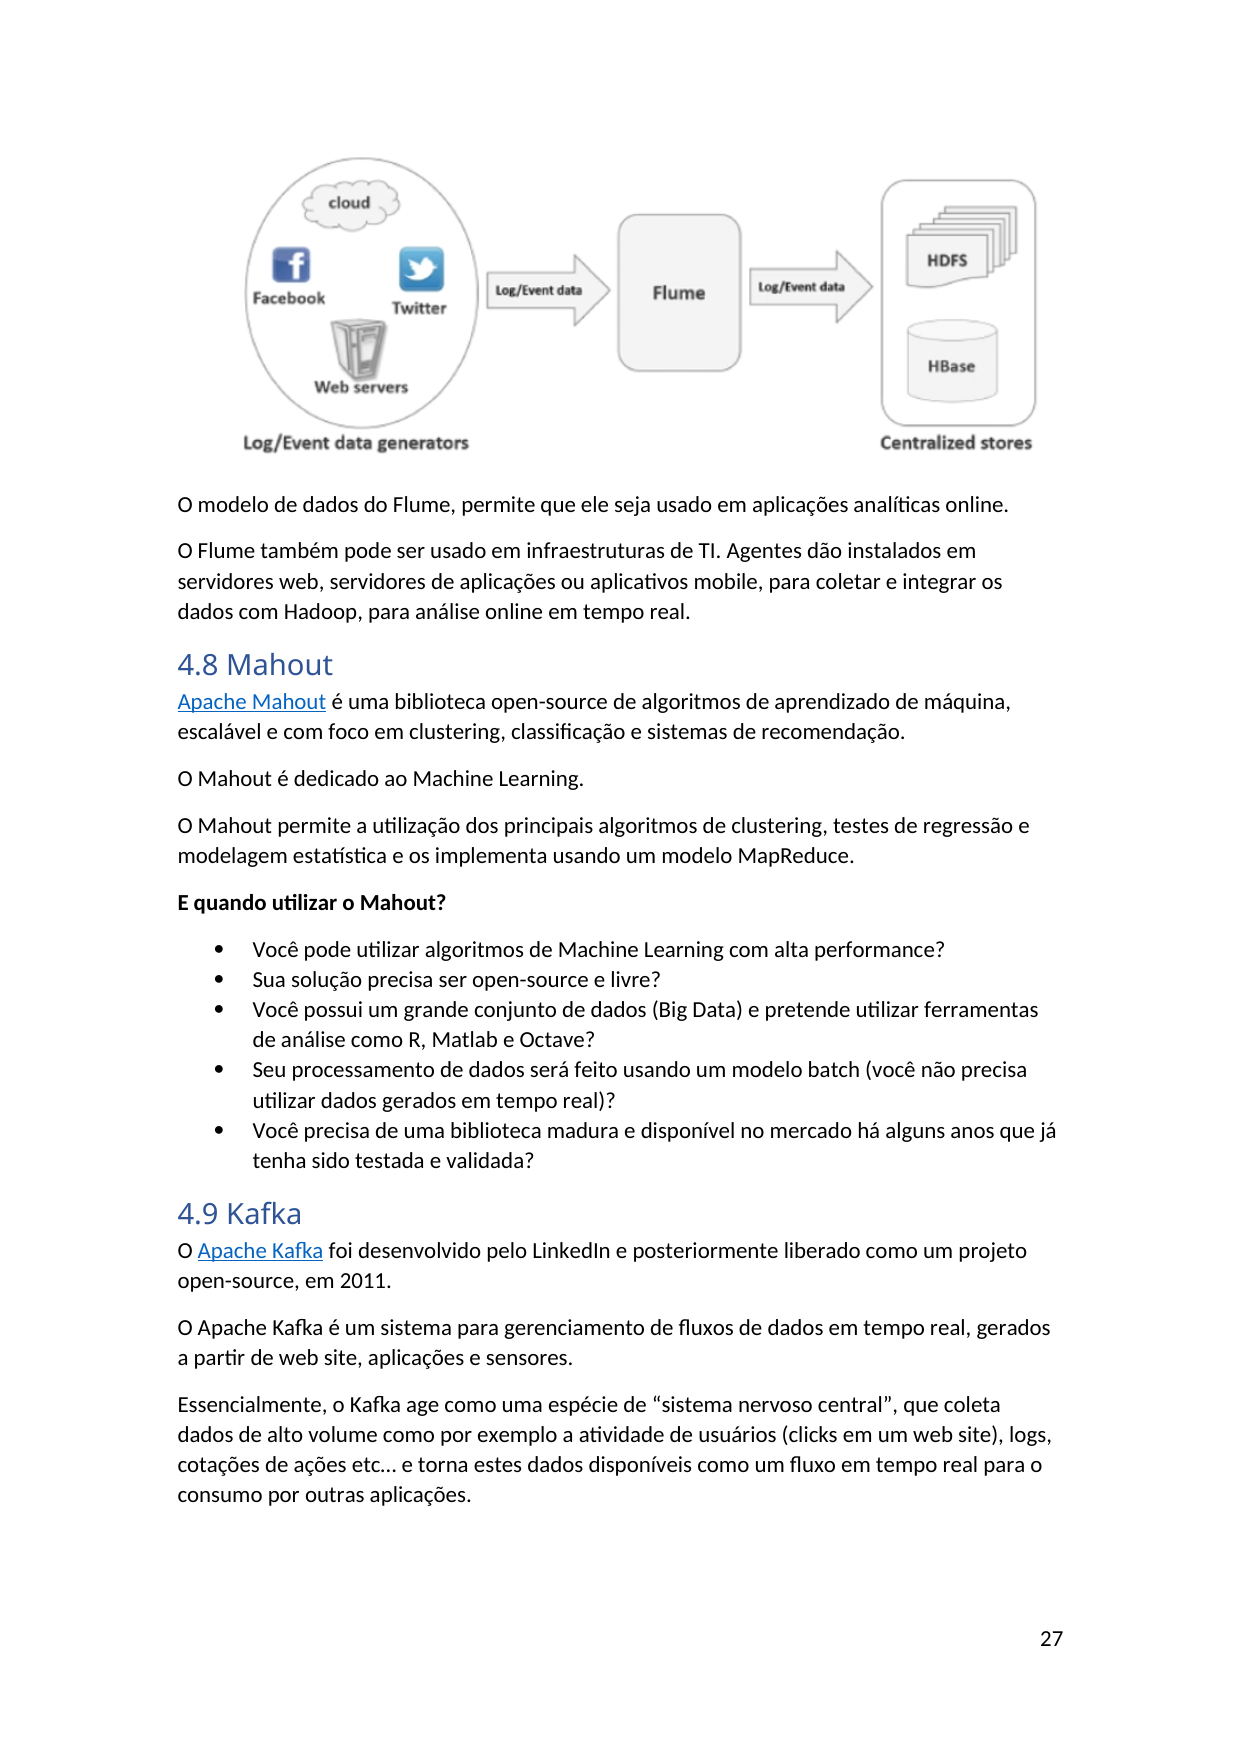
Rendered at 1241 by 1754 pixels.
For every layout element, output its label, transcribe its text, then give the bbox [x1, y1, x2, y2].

list Você precisa de uma biblioteca madura e disponível no mercado há alguns anos que já tenha sido testada e validada? [215, 1116, 1063, 1174]
text O Apache Kafka foi desenvolvido pelo LinkedIn e posteriormente liberado como um projeto open-source, em 2011. [177, 1236, 1063, 1294]
text O modelo de dados do Flume, permite que ele seja usado em aplicações analíticas online. [177, 490, 1063, 518]
subtitle 4.8 Mahout [177, 644, 1063, 684]
text E quando utilizar o Mahout? [177, 888, 1063, 916]
list Sua solução precisa ser open-source e livre? [215, 965, 1063, 993]
list Seu processamento de dados será feito usando um modelo batch (você não precisa utilizar dados gerados em tempo real)? [215, 1056, 1063, 1114]
subtitle 4.9 Kafka [177, 1193, 1063, 1233]
picture [177, 147, 1063, 471]
list Você pode utilizar algoritmos de Machine Learning com alta performance? [215, 935, 1063, 963]
text Apache Mahout é uma biblioteca open-source de algoritmos de aprendizado de máquina, escalável e com foco em clustering, classificação e sistemas de recomendação. [177, 687, 1063, 745]
text O Flume também pode ser usado em infraestruturas de TI. Agentes dão instalados em servidores web, servidores de aplicações ou aplicativos mobile, para coletar e integrar os dados com Hadoop, para análise online em tempo real. [177, 537, 1063, 625]
text O Apache Kafka é um sistema para gerenciamento de fluxos de dados em tempo real, gerados a partir de web site, aplicações e sensores. [177, 1313, 1063, 1371]
list Você possui um grande conjunto de dados (Big Data) e pretende utilizar ferramentas de análise como R, Matlab e Octave? [215, 995, 1063, 1053]
text O Mahout é dedicado ao Machine Learning. [177, 764, 1063, 792]
text O Mahout permite a utilização dos principais algoritmos de clustering, testes de regressão e modelagem estatística e os implementa usando um modelo MapReduce. [177, 811, 1063, 869]
text Essencialmente, o Kafka age como uma espécie de “sistema nervoso central”, que coleta dados de alto volume como por exemplo a atividade de usuários (clicks em um web site), logs, cotações de ações etc… e torna estes dados disponíveis como um fluxo em tempo real para o consumo por outras aplicações. [177, 1390, 1063, 1509]
